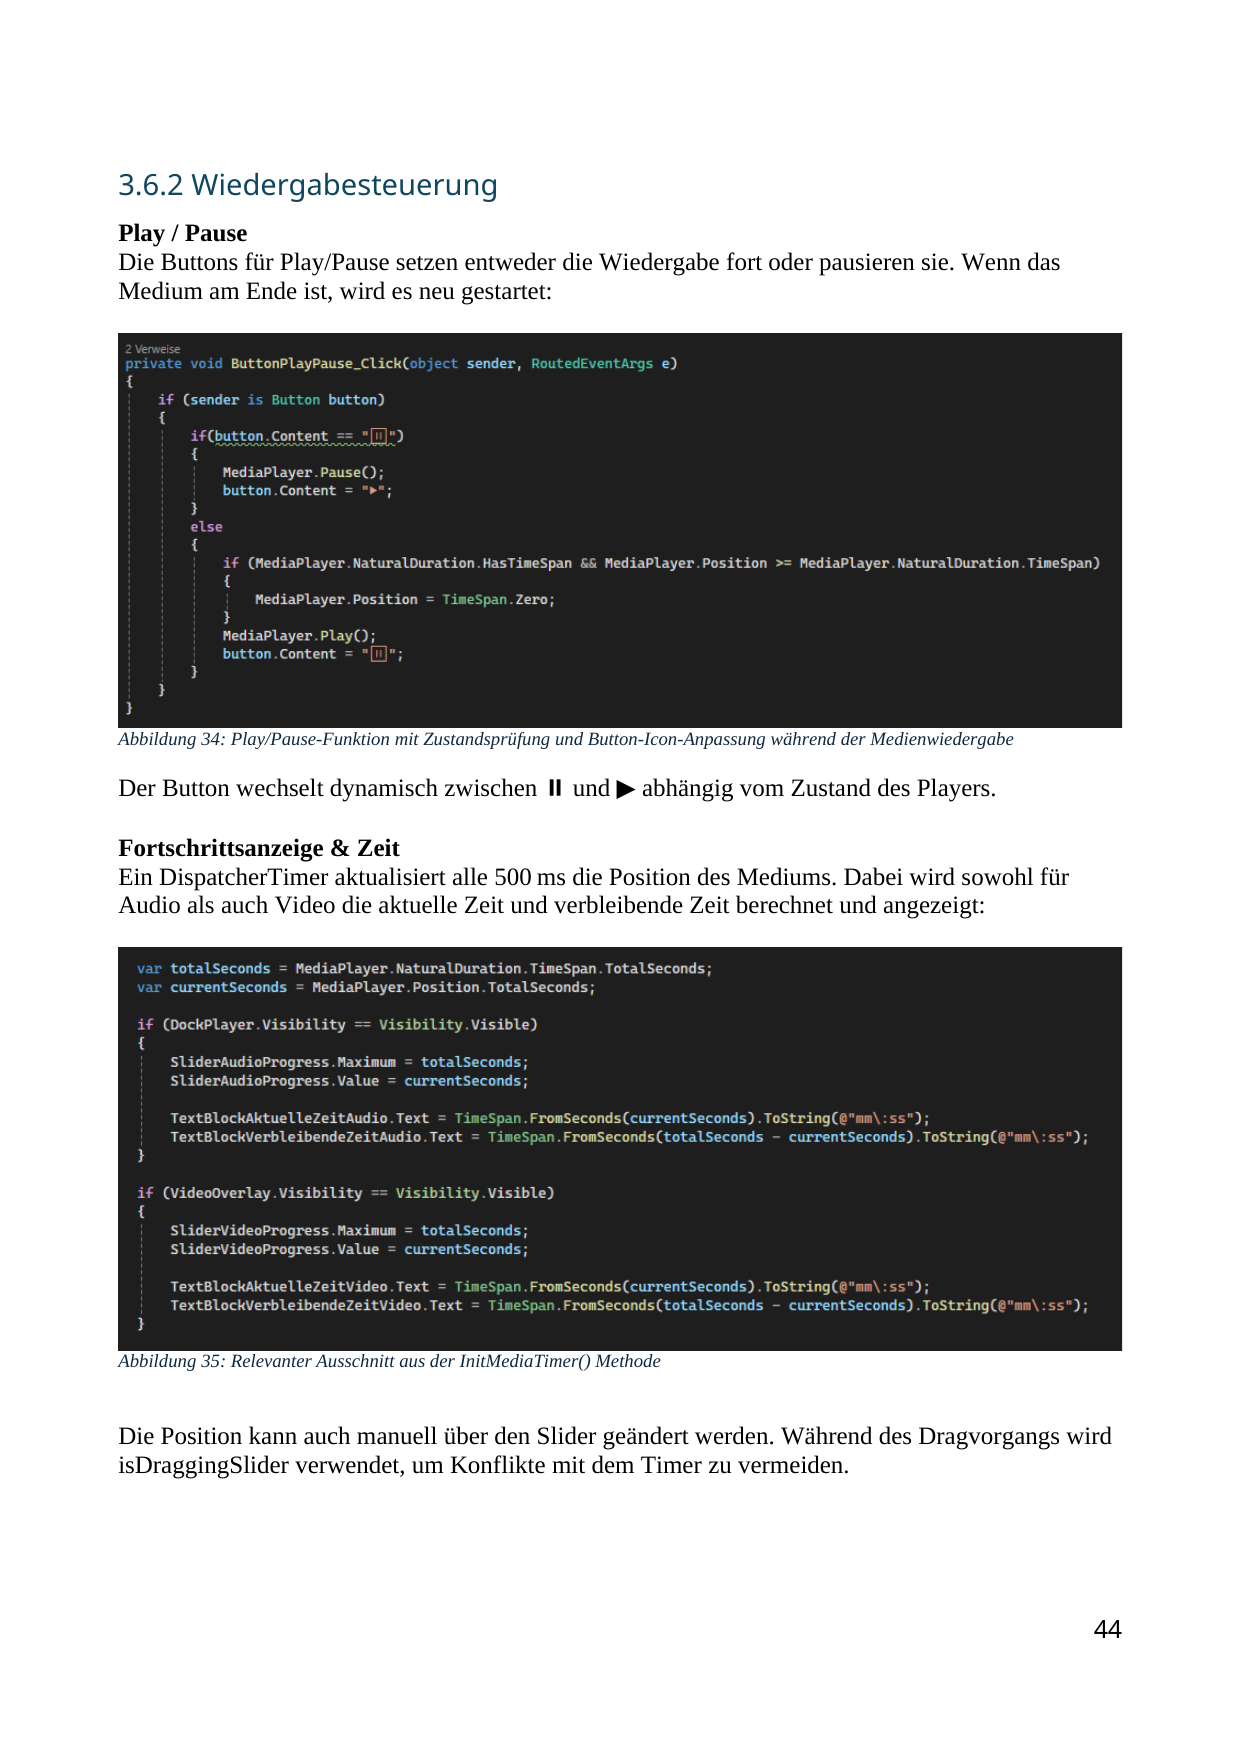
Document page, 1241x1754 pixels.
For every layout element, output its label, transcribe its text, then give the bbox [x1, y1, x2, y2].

text Ein DispatcherTimer aktualisiert alle 500 ms die Position des Mediums. Dabei wird sowohl für Audio als auch Video die aktuelle Zeit und verbleibende Zeit berechnet und angezeigt: [118, 862, 1122, 919]
text Die Position kann auch manuell über den Slider geändert werden. Während des Dragvorgangs wird isDraggingSlider verwendet, um Konflikte mit dem Timer zu vermeiden. [118, 1421, 1122, 1479]
text Der Button wechselt dynamisch zwischen ⏸ und ▶ abhängig vom Zustand des Players. [118, 770, 1122, 804]
text Fortschrittsanzeige & Zeit [118, 833, 1122, 862]
text Die Buttons für Play/Pause setzen entweder die Wiedergabe fort oder pausieren sie. Wenn das Medium am Ende ist, wird es neu gestartet: [118, 247, 1122, 304]
picture [118, 333, 1123, 728]
picture [118, 947, 1123, 1351]
subtitle 3.6.2 Wiedergabesteuerung [118, 164, 1122, 204]
text Play / Pause [118, 218, 1122, 247]
text Abbildung 35: Relevanter Ausschnitt aus der InitMediaTimer() Methode [118, 1351, 1122, 1372]
text Abbildung 34: Play/Pause-Funktion mit Zustandsprüfung und Button-Icon-Anpassung während der Medienwiedergabe [118, 728, 1122, 749]
